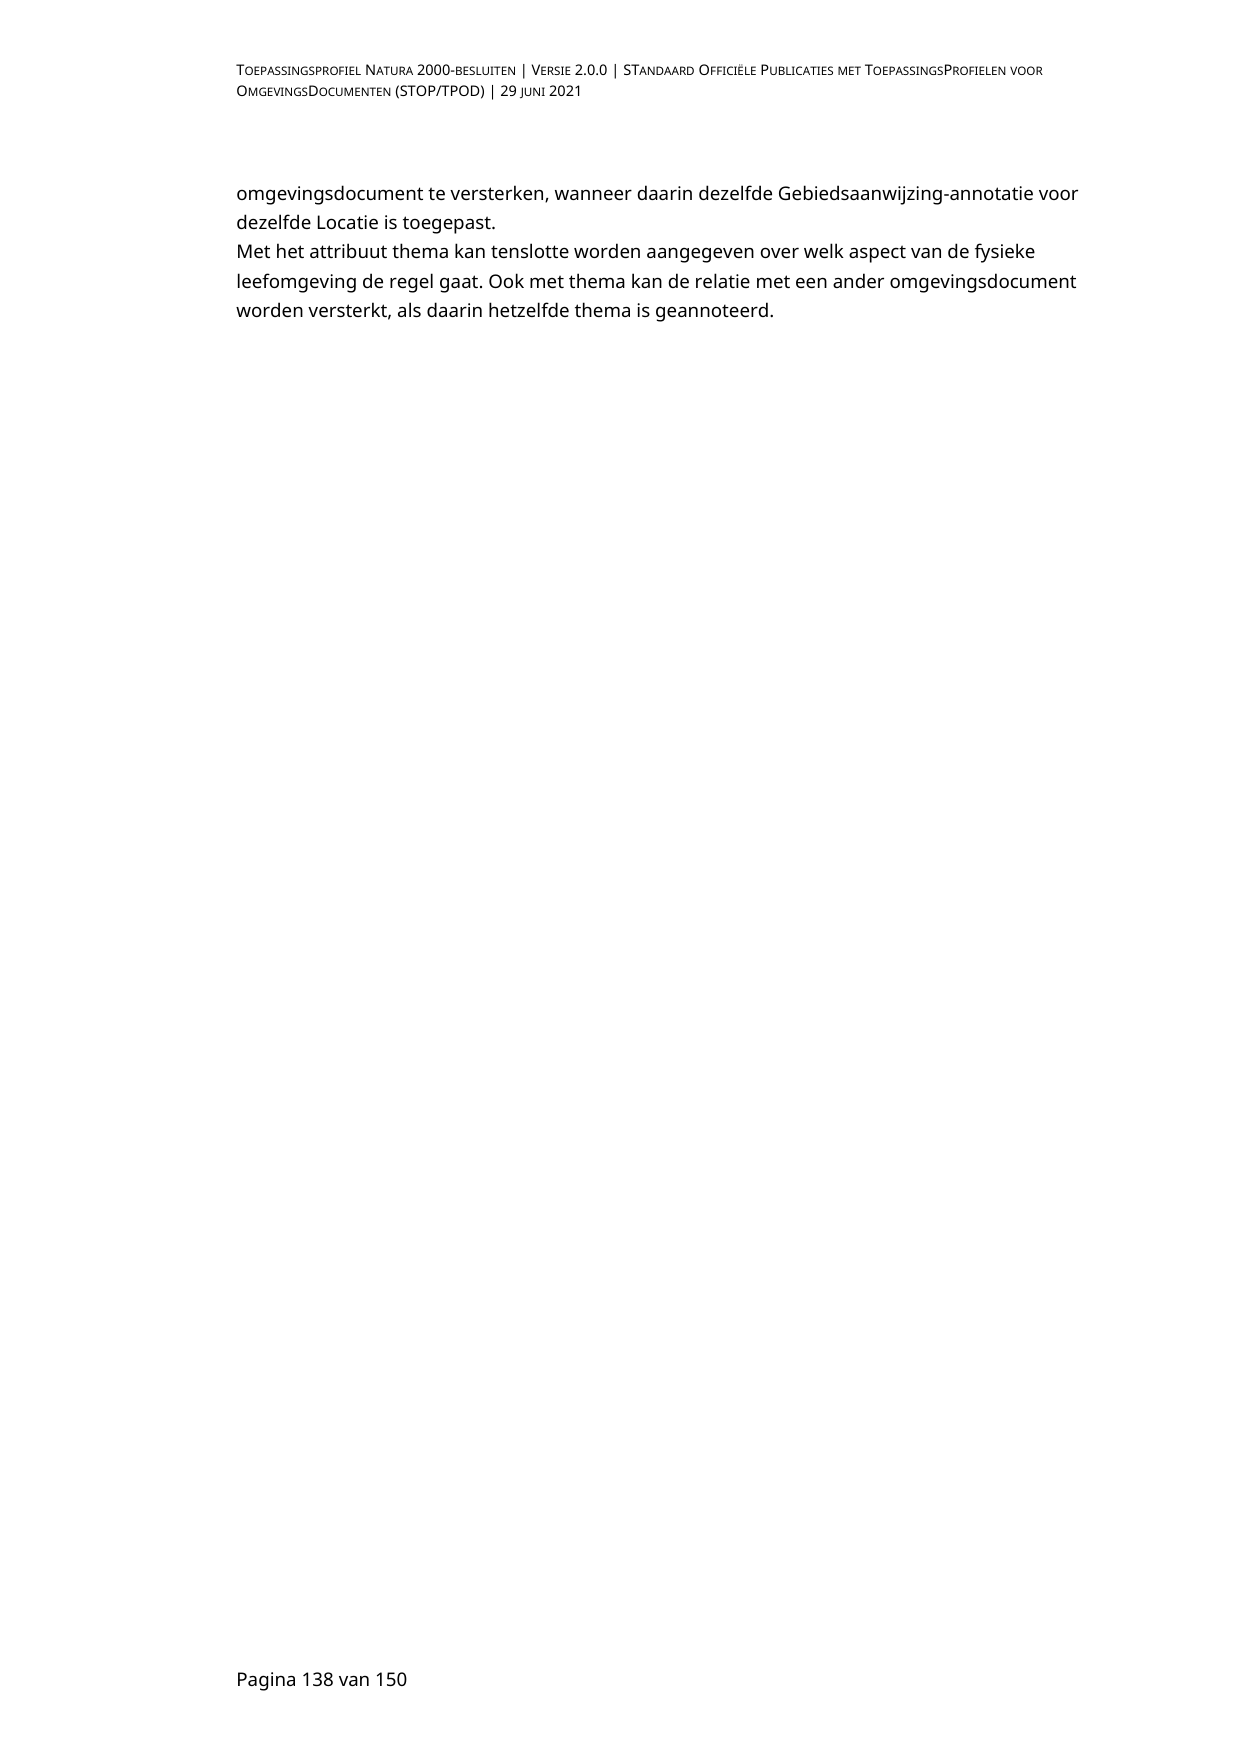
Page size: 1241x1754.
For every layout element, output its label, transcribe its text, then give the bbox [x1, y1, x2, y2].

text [236, 177, 1122, 236]
text Met het attribuut thema kan tenslotte worden aangegeven over welk aspect van de fysieke leefomgeving de regel gaat. Ook met thema kan de relatie met een ander omgevingsdocument worden versterkt, als daarin hetzelfde thema is geannoteerd. [236, 236, 1122, 323]
